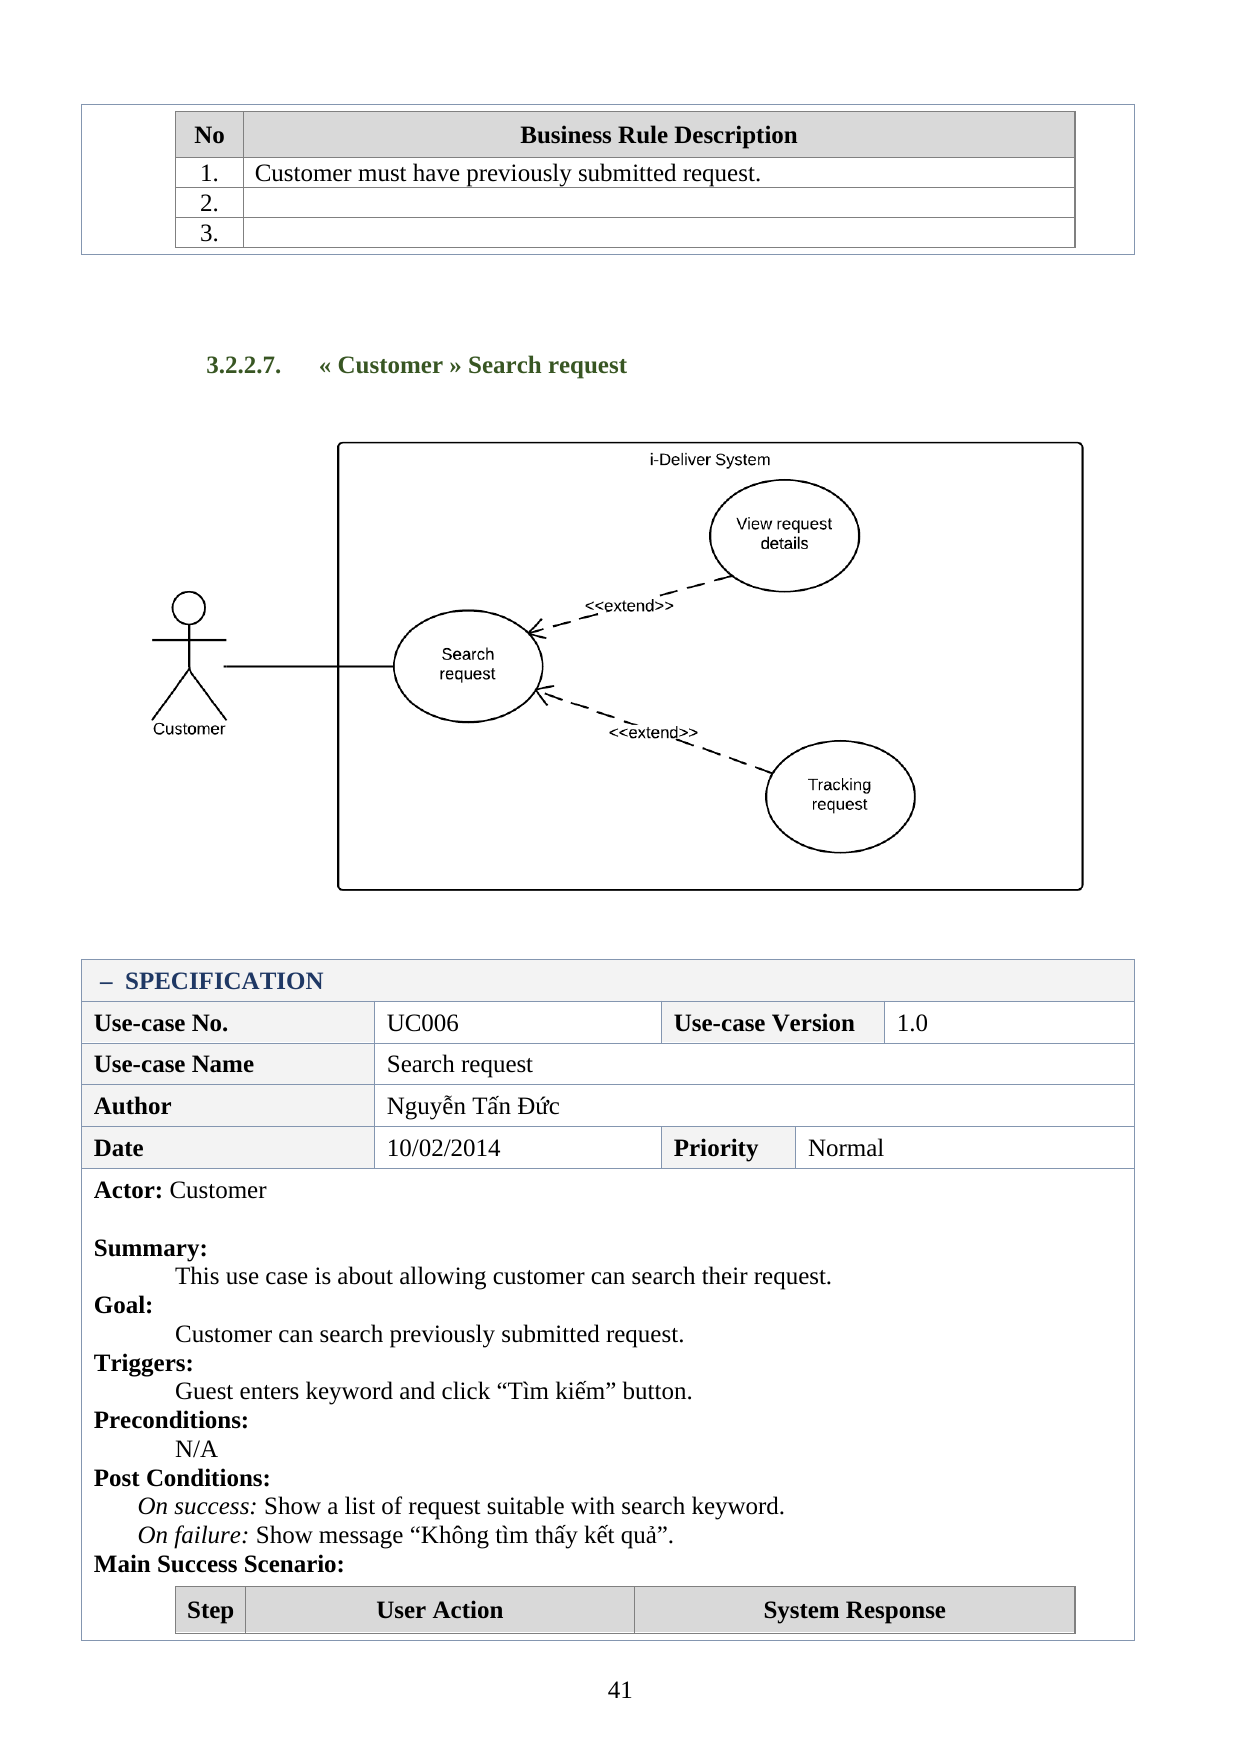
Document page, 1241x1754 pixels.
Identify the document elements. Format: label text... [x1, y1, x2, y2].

table_cell UC006 [375, 1002, 661, 1042]
subtitle « Customer » Search request [206, 350, 1146, 379]
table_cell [82, 1169, 1134, 1639]
table_cell Use-case Version [662, 1002, 884, 1042]
table_cell Date [82, 1127, 374, 1168]
table_cell Priority [662, 1127, 795, 1168]
table_cell Author [82, 1085, 374, 1126]
table_cell Normal [796, 1127, 1134, 1168]
table_cell Nguyễn Tấn Đức [375, 1085, 1134, 1126]
table_cell 10/02/2014 [375, 1127, 661, 1168]
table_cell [82, 105, 1134, 254]
table_cell 1.0 [885, 1002, 1134, 1042]
picture [112, 393, 1128, 940]
table_cell Use-case No. [82, 1002, 374, 1042]
table_header – SPECIFICATION [82, 960, 1134, 1001]
table_cell Use-case Name [82, 1044, 374, 1084]
table_cell Search request [375, 1044, 1134, 1084]
